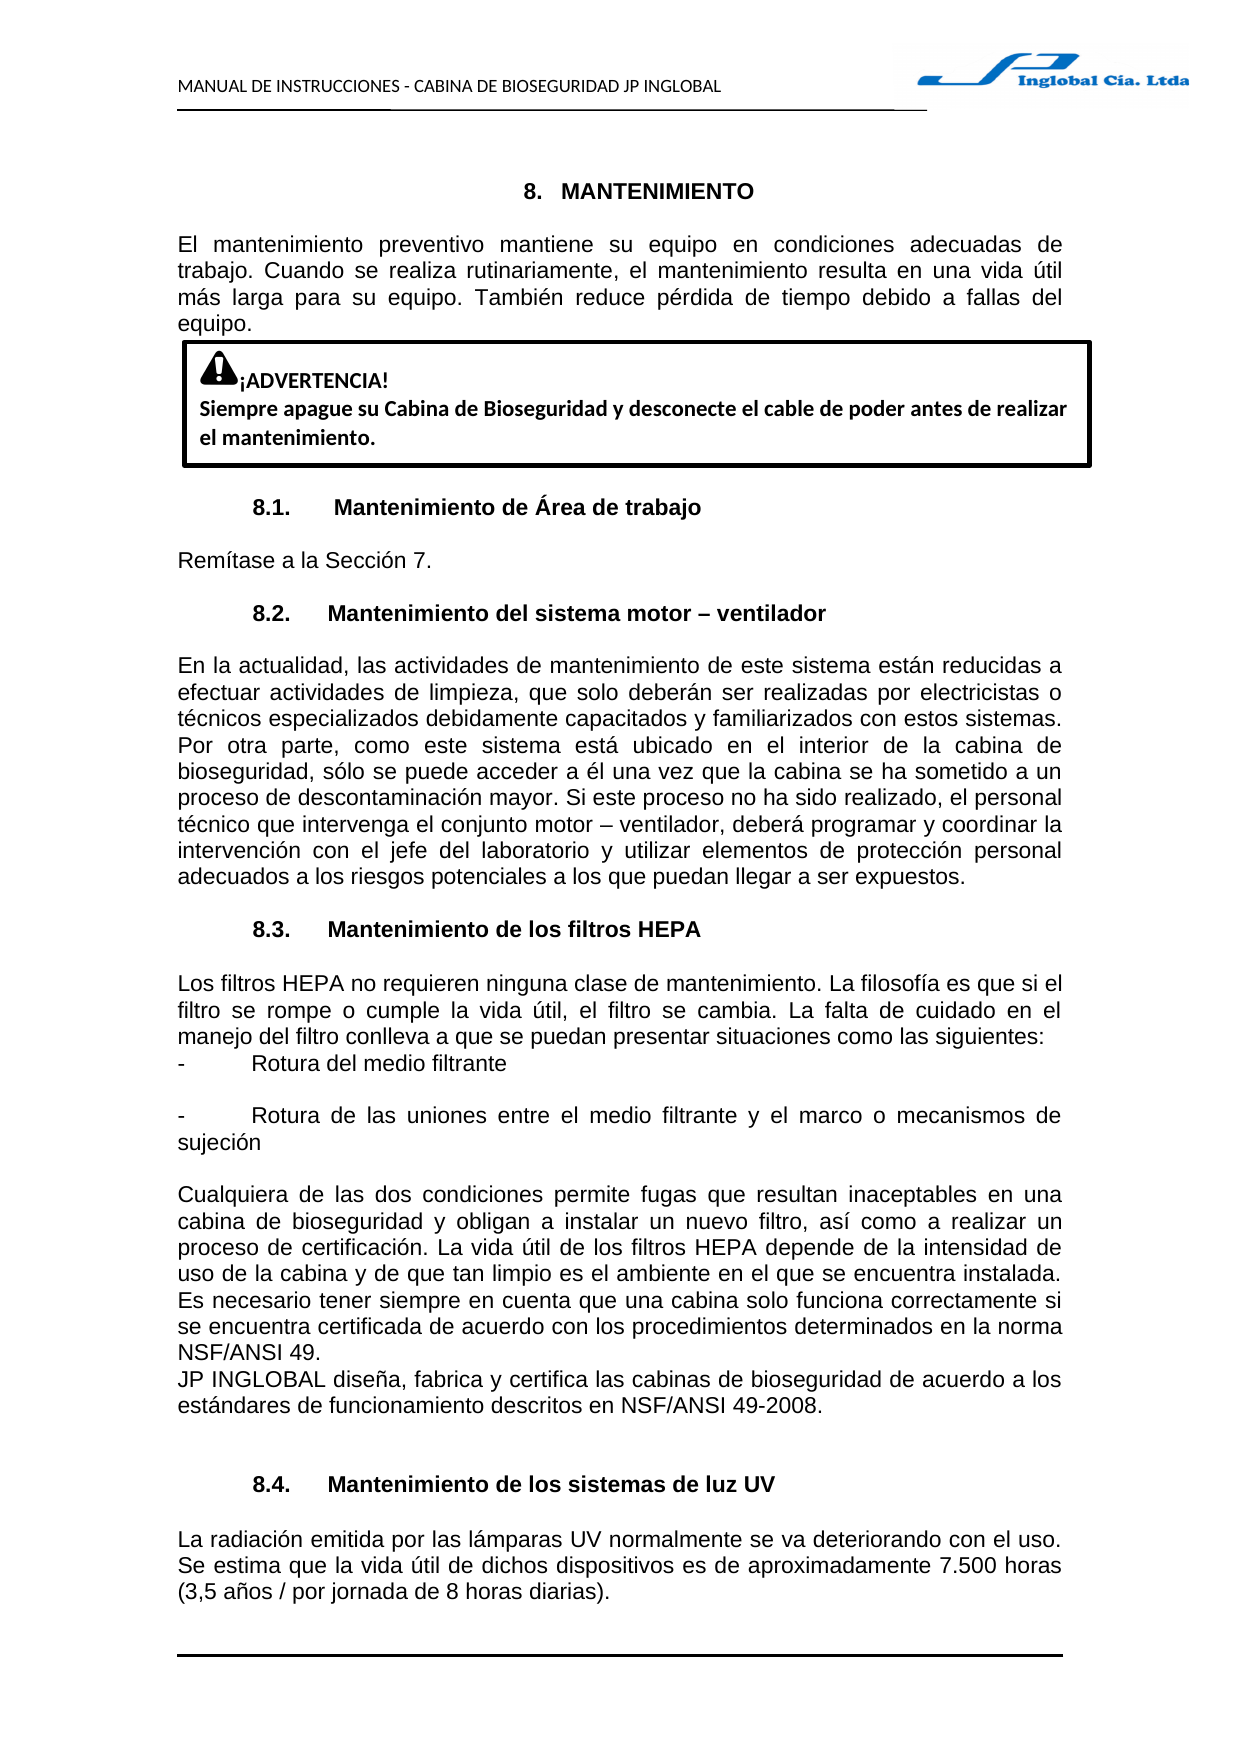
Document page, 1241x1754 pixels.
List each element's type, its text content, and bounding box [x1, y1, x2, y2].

text - Rotura del medio filtrante [177, 1049, 1063, 1076]
list Mantenimiento de los filtros HEPA [252, 916, 1063, 942]
text La radiación emitida por las lámparas UV normalmente se va deteriorando con el uso. Se estima que la vida útil de dichos dispositivos es de aproximadamente 7.500 horas (3,5 años / por jornada de 8 horas diarias). [177, 1526, 1063, 1604]
text Los filtros HEPA no requieren ninguna clase de mantenimiento. La filosofía es que si el filtro se rompe o cumple la vida útil, el filtro se cambia. La falta de cuidado en el manejo del filtro conlleva a que se puedan presentar situaciones como las siguientes: [177, 970, 1063, 1049]
text En la actualidad, las actividades de mantenimiento de este sistema están reducidas a efectuar actividades de limpieza, que solo deberán ser realizadas por electricistas o técnicos especializados debidamente capacitados y familiarizados con estos sistemas. Por otra parte, como este sistema está ubicado en el interior de la cabina de bioseguridad, sólo se puede acceder a él una vez que la cabina se ha sometido a un proceso de descontaminación mayor. Si este proceso no ha sido realizado, el personal técnico que intervenga el conjunto motor – ventilador, deberá programar y coordinar la intervención con el jefe del laboratorio y utilizar elementos de protección personal adecuados a los riesgos potenciales a los que puedan llegar a ser expuestos. [177, 652, 1063, 890]
text JP INGLOBAL diseña, fabrica y certifica las cabinas de bioseguridad de acuerdo a los estándares de funcionamiento descritos en NSF/ANSI 49-2008. [177, 1366, 1063, 1418]
picture [199, 349, 239, 389]
text Remítase a la Sección 7. [177, 547, 1063, 573]
list Mantenimiento de Área de trabajo [252, 494, 1063, 521]
text El mantenimiento preventivo mantiene su equipo en condiciones adecuadas de trabajo. Cuando se realiza rutinariamente, el mantenimiento resulta en una vida útil más larga para su equipo. También reduce pérdida de tiempo debido a fallas del equipo. [177, 231, 1063, 336]
text Cualquiera de las dos condiciones permite fugas que resultan inaceptables en una cabina de bioseguridad y obligan a instalar un nuevo filtro, así como a realizar un proceso de certificación. La vida útil de los filtros HEPA depende de la intensidad de uso de la cabina y de que tan limpio es el ambiente en el que se encuentra instalada. Es necesario tener siempre en cuenta que una cabina solo funciona correctamente si se encuentra certificada de acuerdo con los procedimientos determinados en la norma NSF/ANSI 49. [177, 1181, 1063, 1366]
list MANTENIMIENTO [215, 178, 1063, 204]
list Mantenimiento de los sistemas de luz UV [252, 1471, 1063, 1497]
text - Rotura de las uniones entre el medio filtrante y el marco o mecanismos de sujeción [177, 1102, 1063, 1155]
list Mantenimiento del sistema motor – ventilador [252, 600, 1063, 626]
